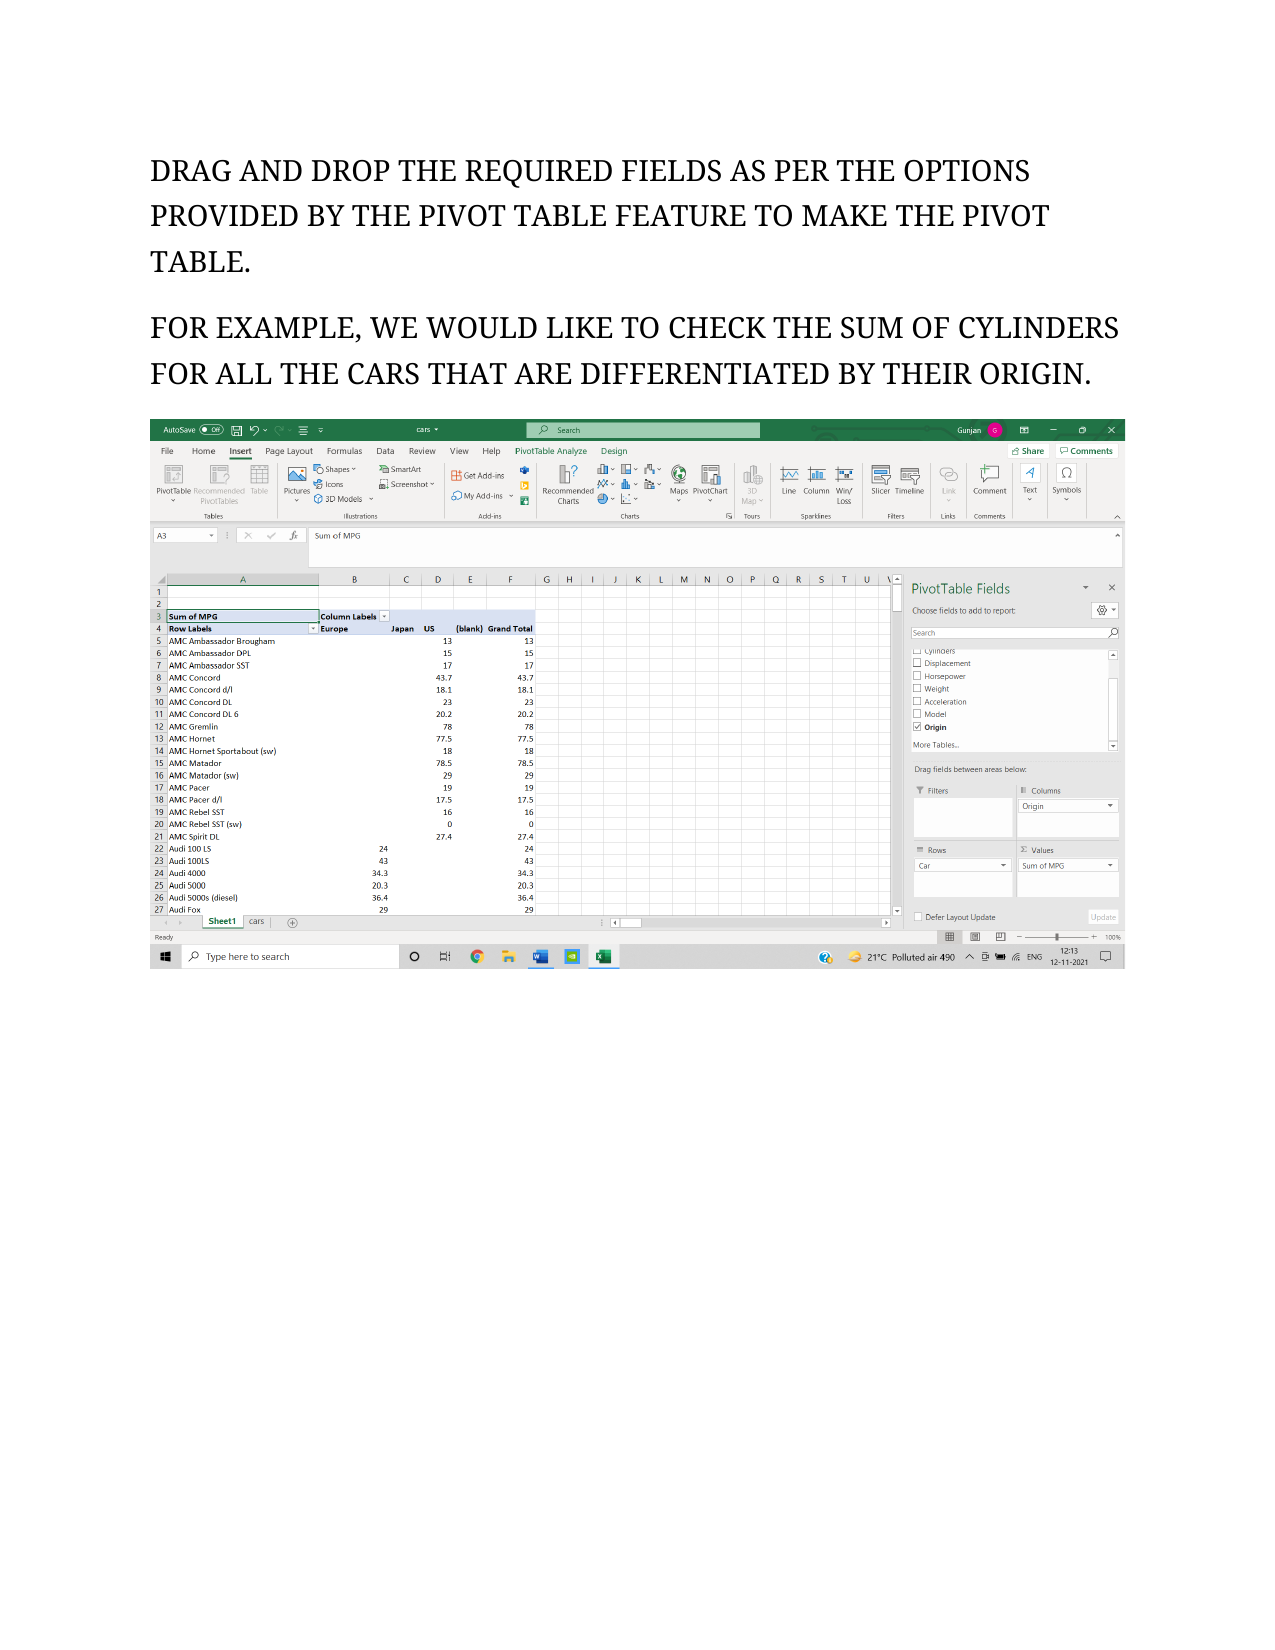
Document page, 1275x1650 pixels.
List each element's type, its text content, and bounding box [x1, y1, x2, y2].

picture [150, 419, 1125, 969]
text FOR EXAMPLE, WE WOULD LIKE TO CHECK THE SUM OF CYLINDERS FOR ALL THE CARS THAT ARE DIFFERENTIATED BY THEIR ORIGIN. [150, 308, 1125, 393]
text DRAG AND DROP THE REQUIRED FIELDS AS PER THE OPTIONS PROVIDED BY THE PIVOT TABLE FEATURE TO MAKE THE PIVOT TABLE. [150, 150, 1125, 281]
